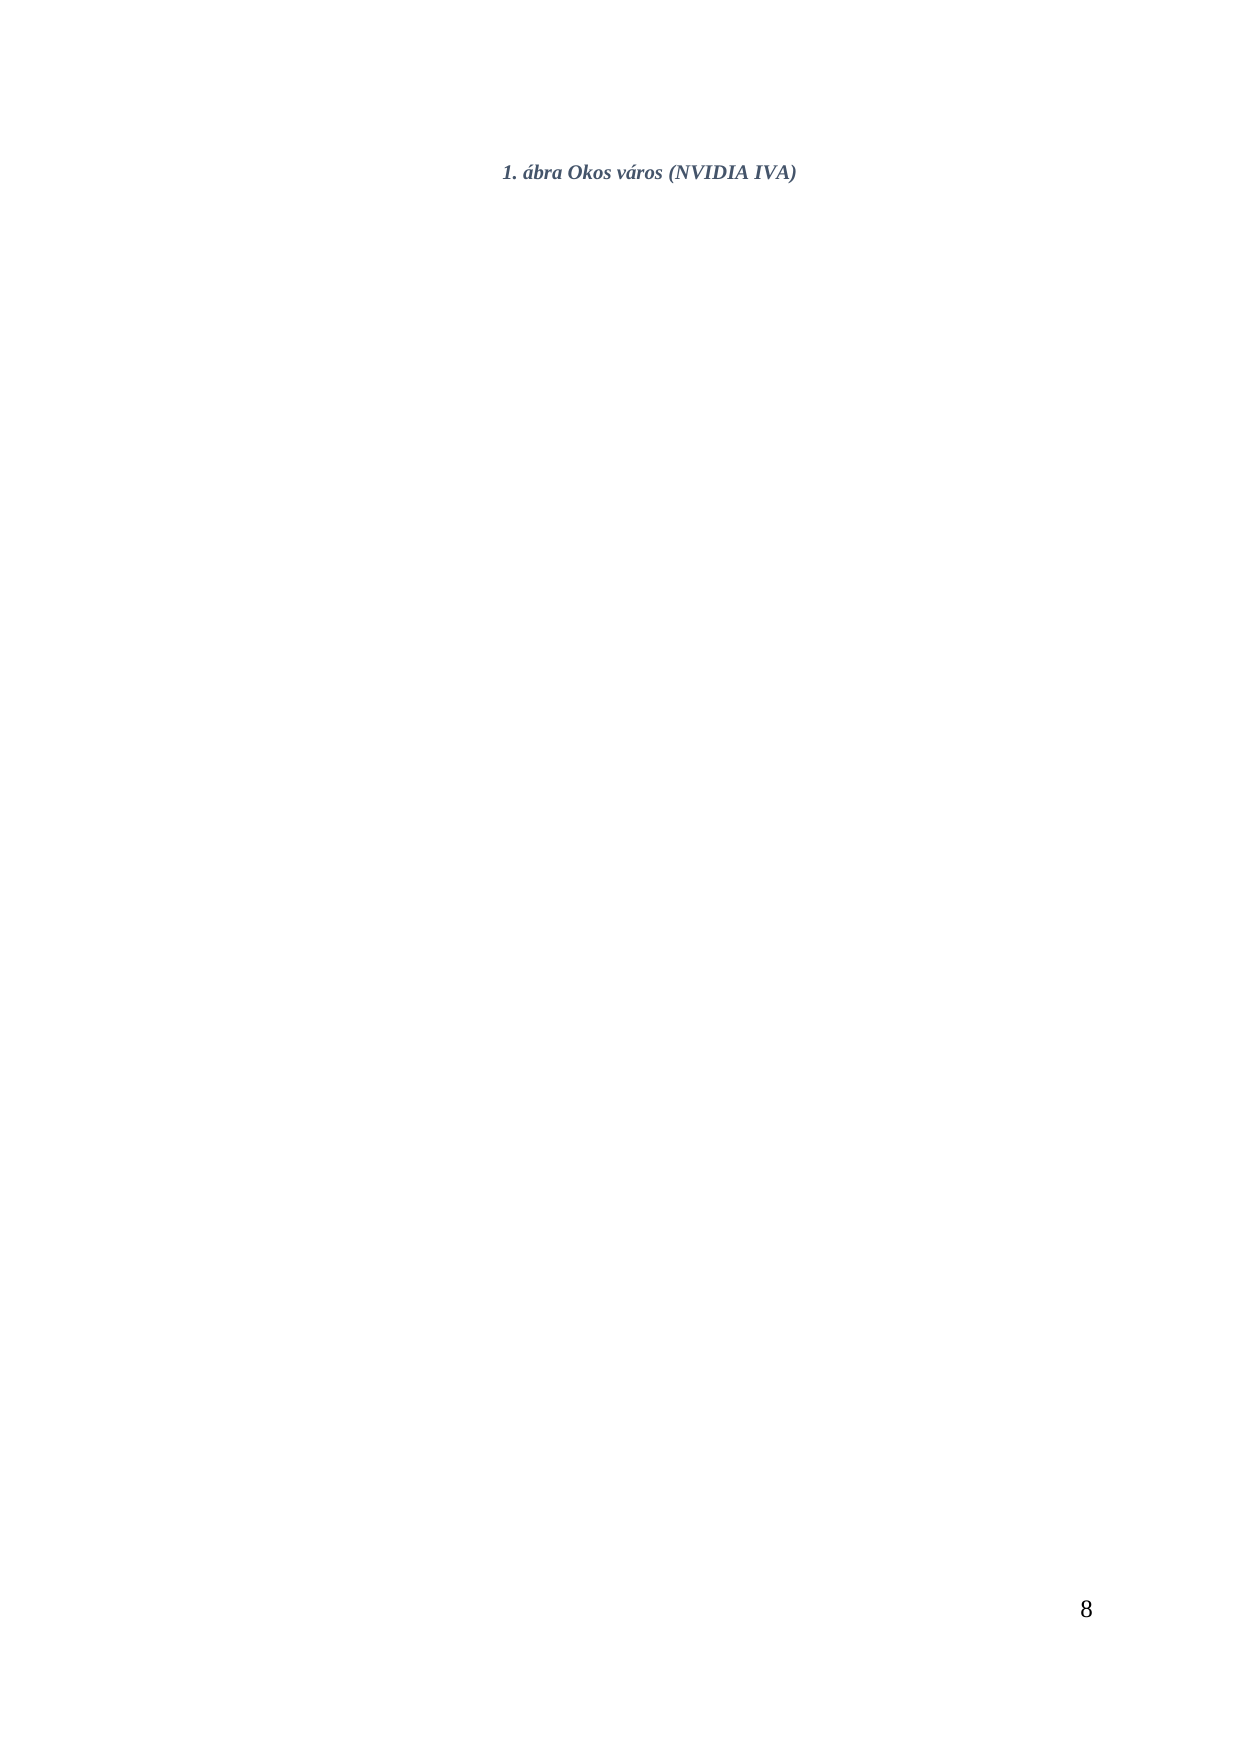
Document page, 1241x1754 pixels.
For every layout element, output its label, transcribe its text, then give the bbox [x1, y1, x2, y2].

text 1. ábra Okos város (NVIDIA IVA) [270, 160, 1029, 184]
